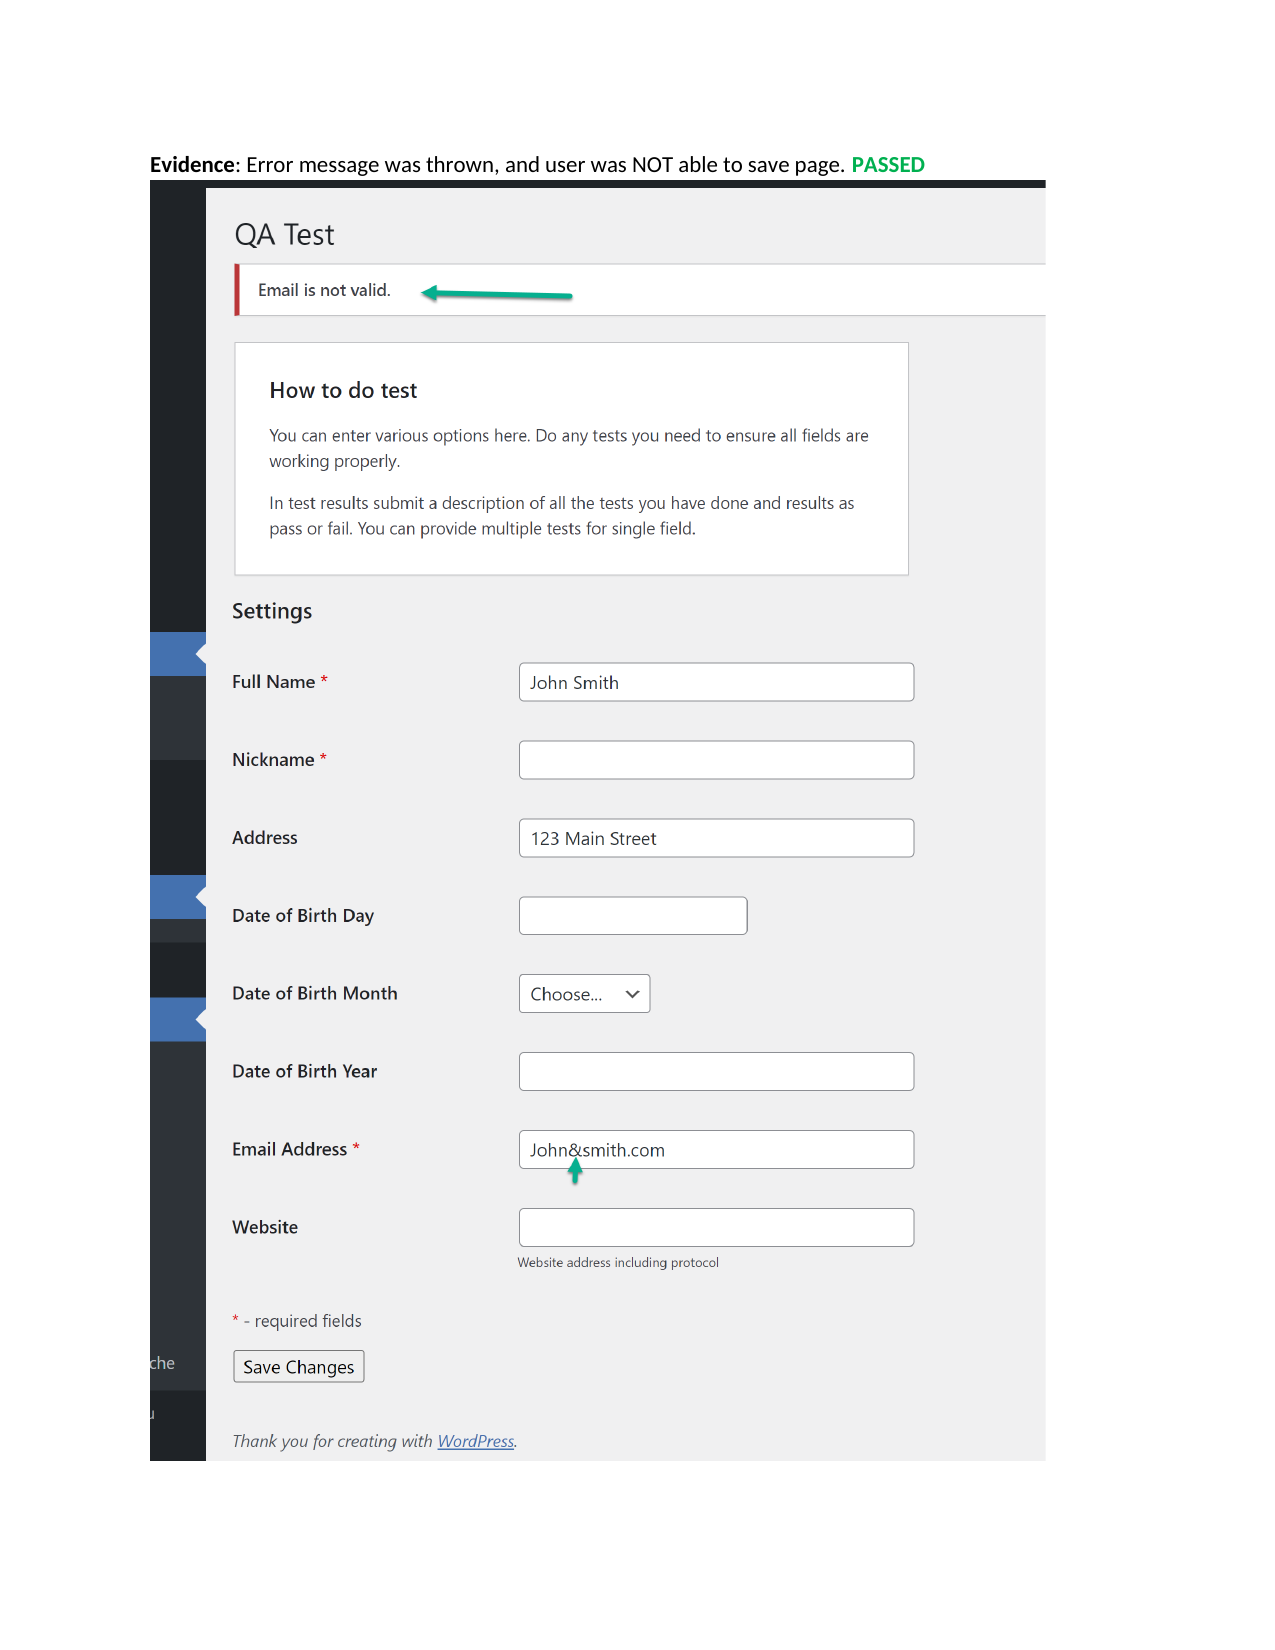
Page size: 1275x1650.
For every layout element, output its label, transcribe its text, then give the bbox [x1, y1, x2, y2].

picture [150, 180, 1046, 1461]
